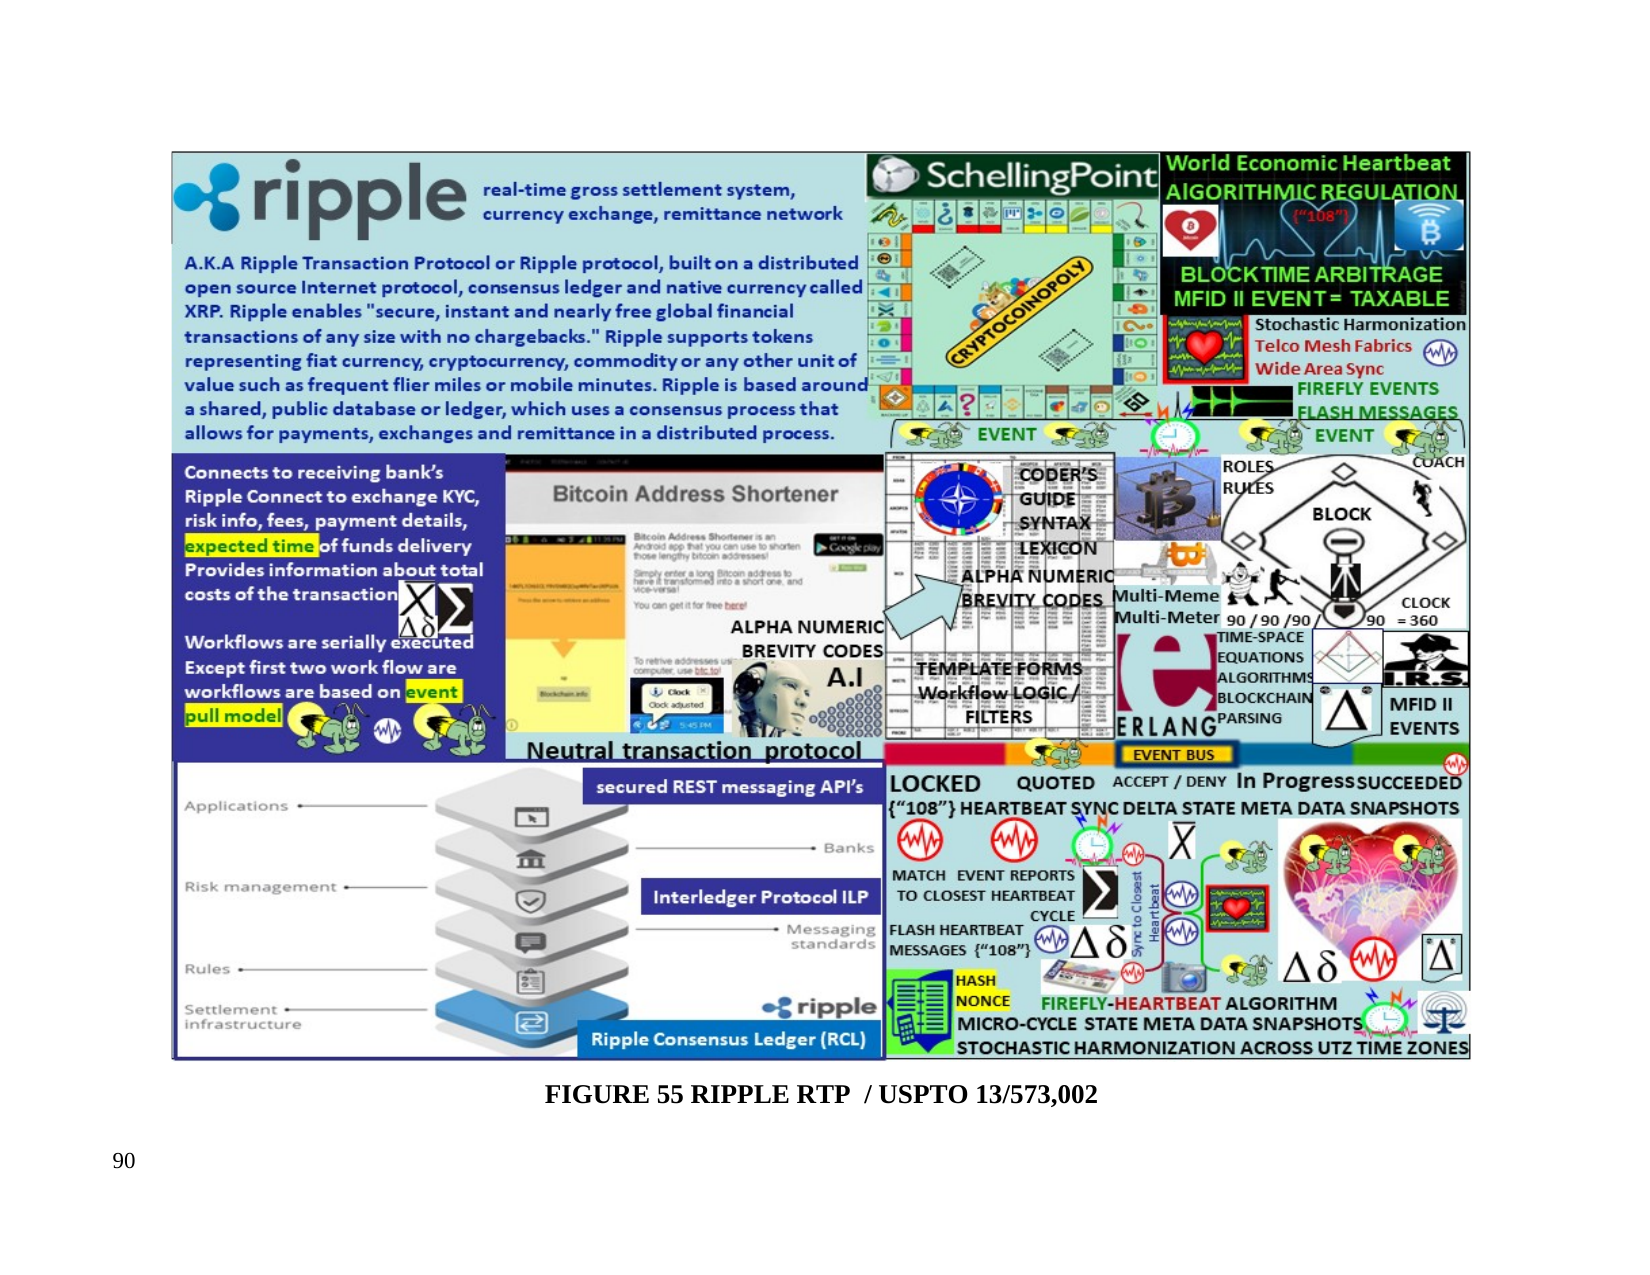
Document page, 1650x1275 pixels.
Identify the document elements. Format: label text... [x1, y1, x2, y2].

text FIGURE 55 RIPPLE RTP / USPTO 13/573,002 [112, 1078, 1531, 1109]
picture [171, 150, 1472, 1062]
